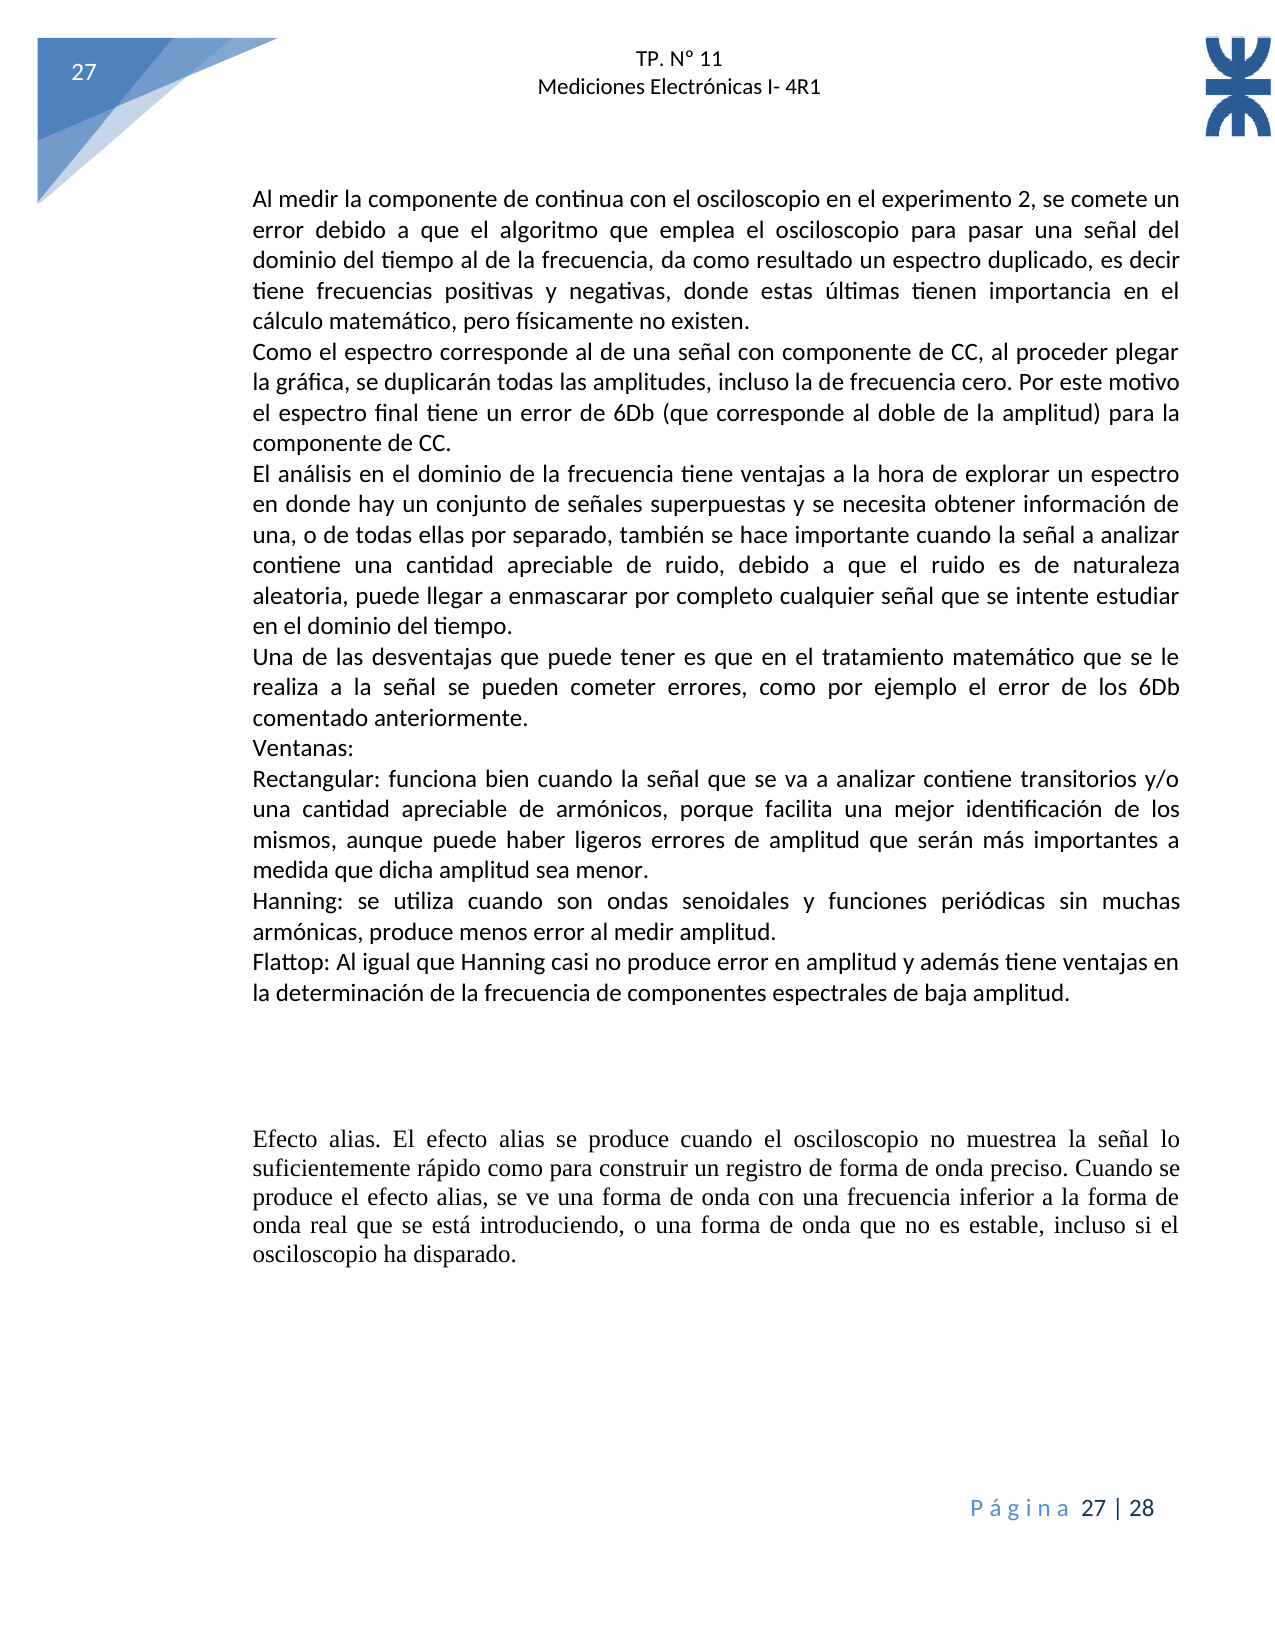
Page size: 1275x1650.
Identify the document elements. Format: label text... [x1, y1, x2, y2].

text Al medir la componente de continua con el osciloscopio en el experimento 2, se comete un error debido a que el algoritmo que emplea el osciloscopio para pasar una señal del dominio del tiempo al de la frecuencia, da como resultado un espectro duplicado, es decir tiene frecuencias positivas y negativas, donde estas últimas tienen importancia en el cálculo matemático, pero físicamente no existen. [252, 183, 1181, 336]
text Hanning: se utiliza cuando son ondas senoidales y funciones periódicas sin muchas armónicas, produce menos error al medir amplitud. [252, 885, 1181, 946]
text Como el espectro corresponde al de una señal con componente de CC, al proceder plegar la gráfica, se duplicarán todas las amplitudes, incluso la de frecuencia cero. Por este motivo el espectro final tiene un error de 6Db (que corresponde al doble de la amplitud) para la componente de CC. [252, 336, 1181, 458]
text Rectangular: funciona bien cuando la señal que se va a analizar contiene transitorios y/o una cantidad apreciable de armónicos, porque facilita una mejor identificación de los mismos, aunque puede haber ligeros errores de amplitud que serán más importantes a medida que dicha amplitud sea menor. [252, 763, 1181, 885]
text Efecto alias. El efecto alias se produce cuando el osciloscopio no muestrea la señal lo suficientemente rápido como para construir un registro de forma de onda preciso. Cuando se produce el efecto alias, se ve una forma de onda con una frecuencia inferior a la forma de onda real que se está introduciendo, o una forma de onda que no es estable, incluso si el osciloscopio ha disparado. [252, 1124, 1181, 1268]
picture [37, 37, 279, 206]
text Una de las desventajas que puede tener es que en el tratamiento matemático que se le realiza a la señal se pueden cometer errores, como por ejemplo el error de los 6Db comentado anteriormente. [252, 641, 1181, 733]
text Ventanas: [252, 733, 1181, 763]
text El análisis en el dominio de la frecuencia tiene ventajas a la hora de explorar un espectro en donde hay un conjunto de señales superpuestas y se necesita obtener información de una, o de todas ellas por separado, también se hace importante cuando la señal a analizar contiene una cantidad apreciable de ruido, debido a que el ruido es de naturaleza aleatoria, puede llegar a enmascarar por completo cualquier señal que se intente estudiar en el dominio del tiempo. [252, 458, 1181, 641]
text Flattop: Al igual que Hanning casi no produce error en amplitud y además tiene ventajas en la determinación de la frecuencia de componentes espectrales de baja amplitud. [252, 946, 1181, 1007]
